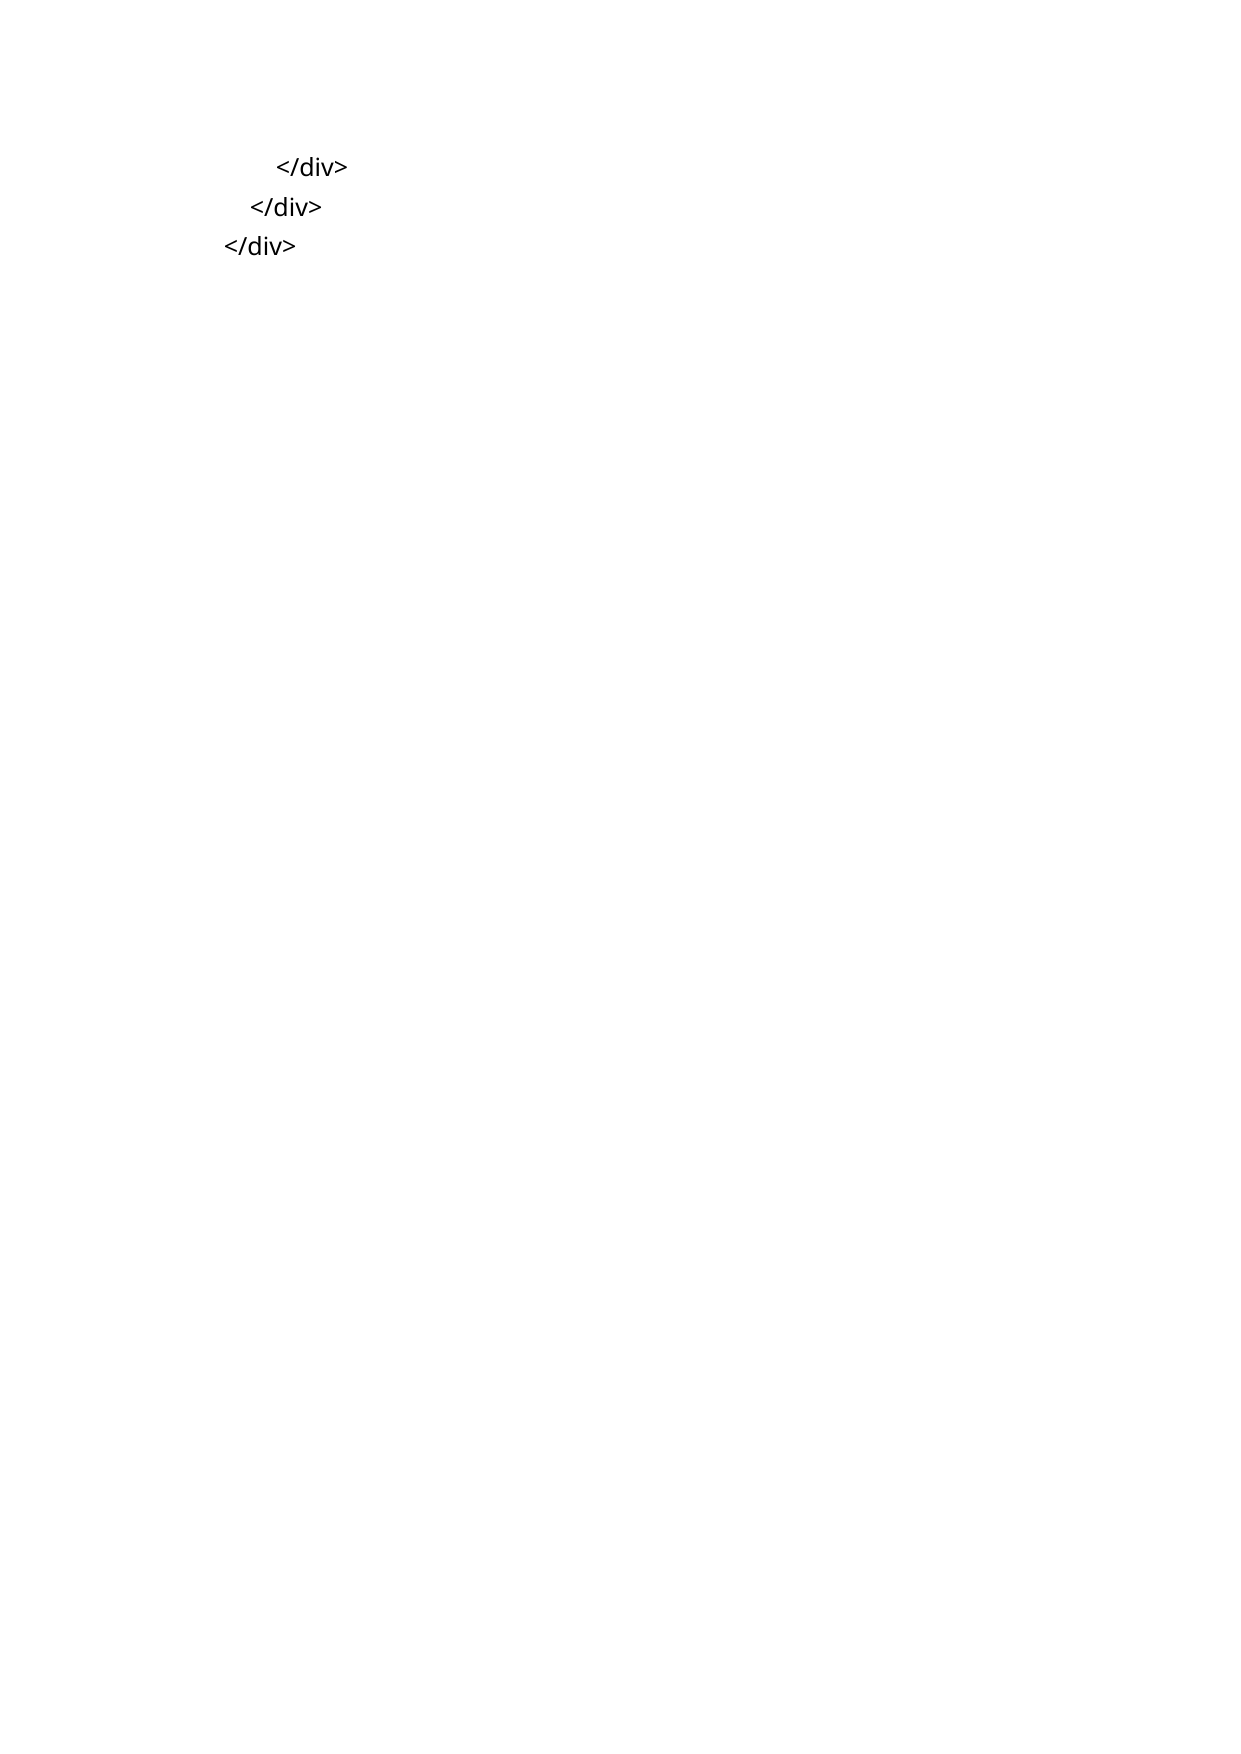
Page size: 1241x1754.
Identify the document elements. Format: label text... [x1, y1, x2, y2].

text </div> [224, 150, 1090, 184]
text </div> [224, 189, 1090, 223]
text </div> [224, 228, 1090, 262]
